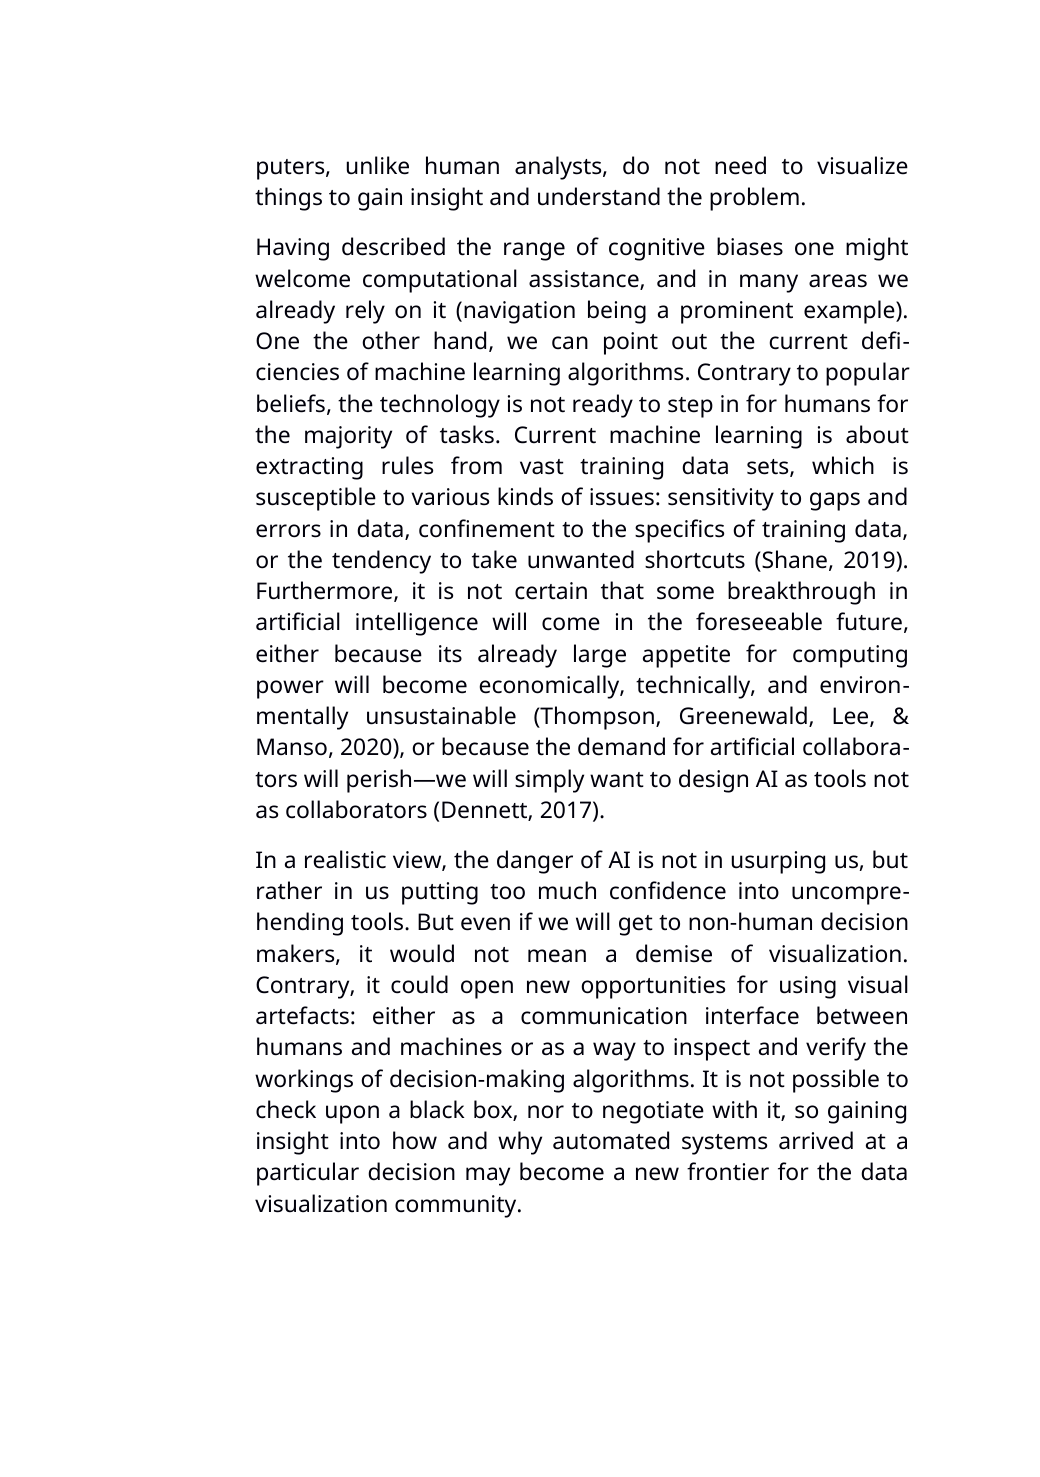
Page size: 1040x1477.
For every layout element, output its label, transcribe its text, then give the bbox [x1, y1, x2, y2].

text Having described the range of cognitive biases one might welcome computational assistance, and in many areas we already rely on it (navigation being a prominent example). One the other hand, we can point out the current deficiencies of machine learning algorithms. Contrary to popular beliefs, the technology is not ready to step in for humans for the majority of tasks. Current machine learning is about extracting rules from vast training data sets, which is susceptible to various kinds of issues: sensitivity to gaps and errors in data, confinement to the specifics of training data, or the tendency to take unwanted shortcuts (Shane, 2019). Furthermore, it is not certain that some breakthrough in artificial intelligence will come in the foreseeable future, either because its already large appetite for computing power will become economically, technically, and environmentally unsustainable (Thompson, Greenewald, Lee, & Manso, 2020), or because the demand for artificial collaborators will perish—we will simply want to design AI as tools not as collaborators (Dennett, 2017). [255, 231, 910, 825]
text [255, 150, 910, 212]
text In a realistic view, the danger of AI is not in usurping us, but rather in us putting too much confidence into uncomprehending tools. But even if we will get to non-human decision makers, it would not mean a demise of visualization. Contrary, it could open new opportunities for using visual artefacts: either as a communication interface between humans and machines or as a way to inspect and verify the workings of decision-making algorithms. It is not possible to check upon a black box, nor to negotiate with it, so gaining insight into how and why automated systems arrived at a particular decision may become a new frontier for the data visualization community. [255, 844, 910, 1219]
